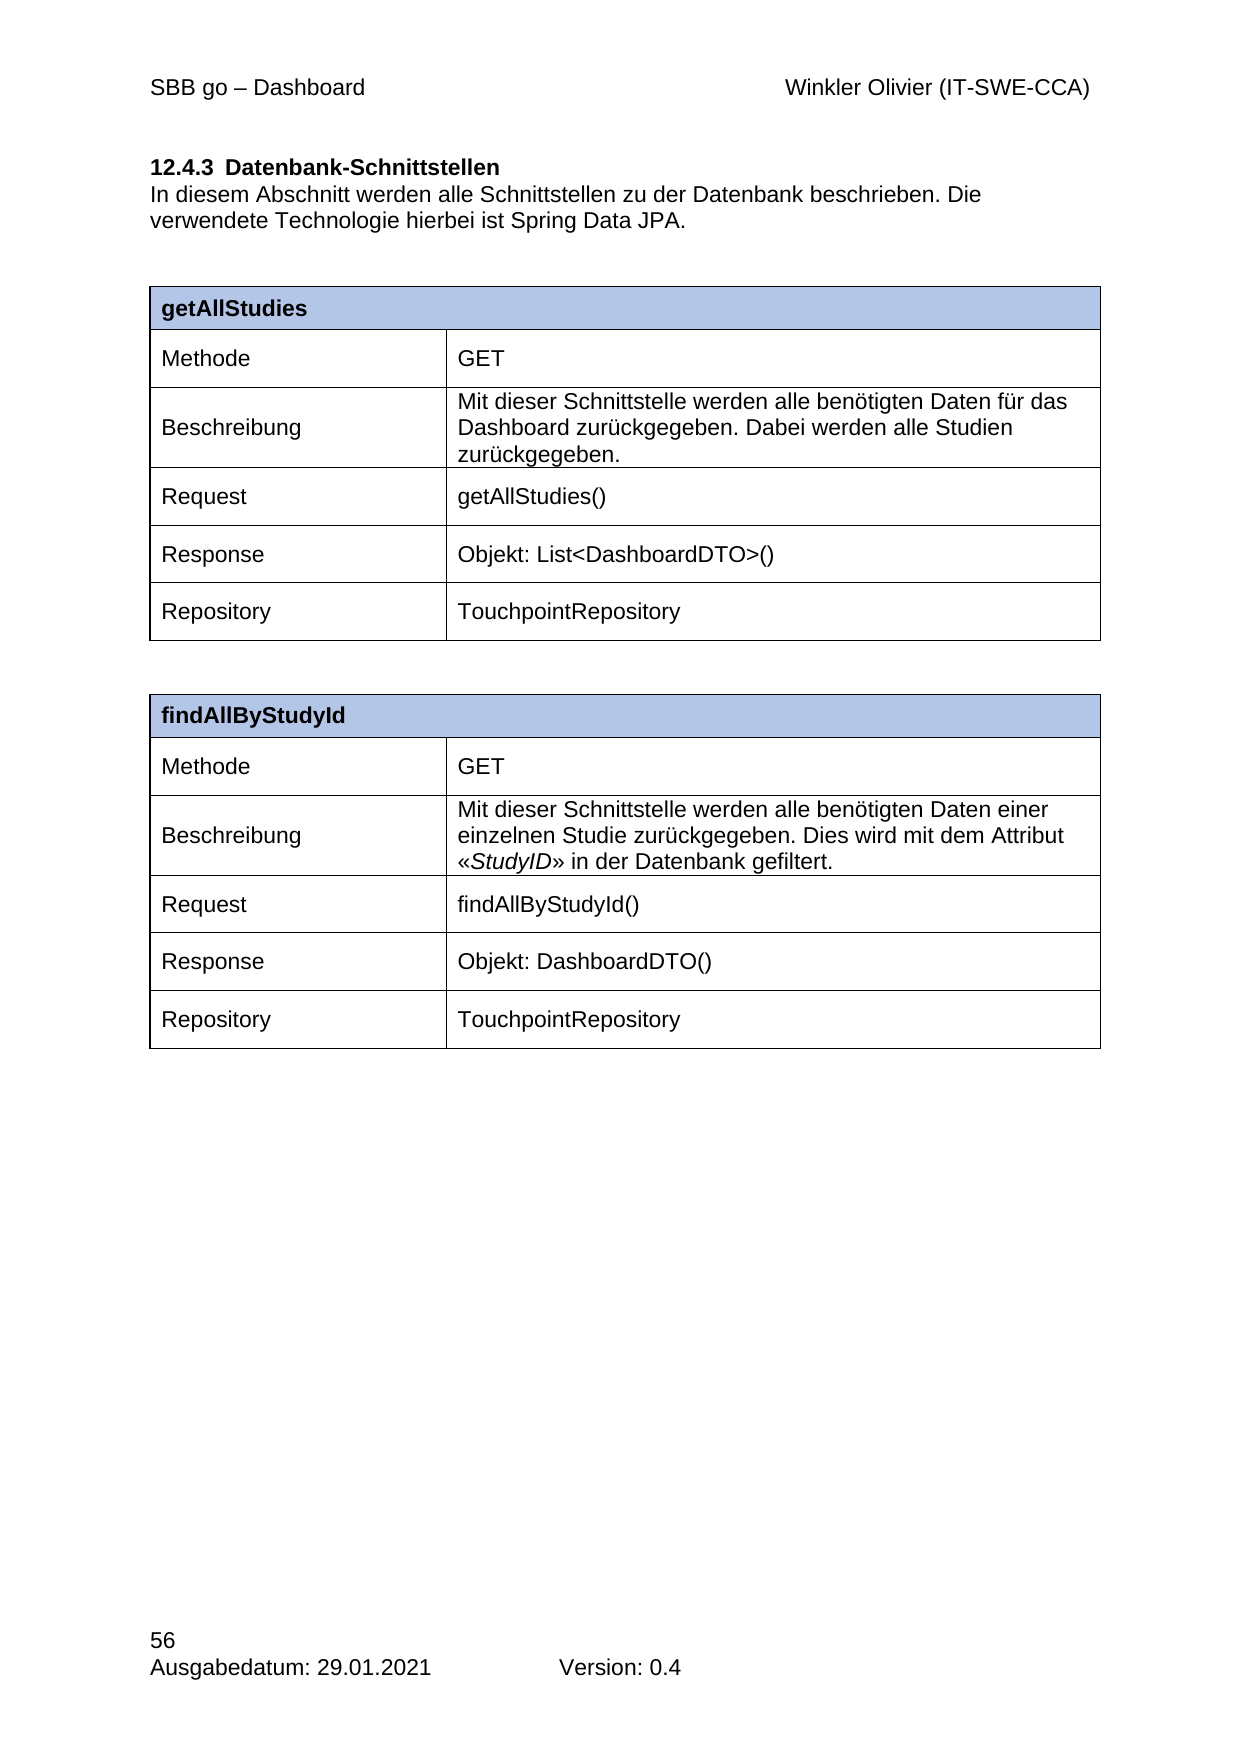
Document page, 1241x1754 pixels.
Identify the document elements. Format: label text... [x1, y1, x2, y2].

table_cell Request [151, 468, 446, 524]
text In diesem Abschnitt werden alle Schnittstellen zu der Datenbank beschrieben. Die verwendete Technologie hierbei ist Spring Data JPA. [150, 181, 1090, 233]
table_cell findAllByStudyId() [447, 876, 1100, 932]
table_cell Beschreibung [151, 388, 446, 467]
table_cell Mit dieser Schnittstelle werden alle benötigten Daten einer einzelnen Studie zurückgegeben. Dies wird mit dem Attribut «StudyID» in der Datenbank gefiltert. [447, 796, 1100, 874]
table_cell Repository [151, 583, 446, 640]
table_header getAllStudies [151, 287, 1100, 329]
table_cell Response [151, 933, 446, 990]
table_cell TouchpointRepository [447, 991, 1100, 1047]
table_cell Request [151, 876, 446, 932]
table_cell Objekt: DashboardDTO() [447, 933, 1100, 990]
table_cell Objekt: List<DashboardDTO>() [447, 526, 1100, 582]
table_cell Repository [151, 991, 446, 1047]
table_cell Methode [151, 330, 446, 387]
table_cell GET [447, 330, 1100, 387]
table_cell Beschreibung [151, 796, 446, 874]
table_cell getAllStudies() [447, 468, 1100, 524]
table_cell Response [151, 526, 446, 582]
subtitle Datenbank-Schnittstellen [150, 154, 1090, 181]
table_cell GET [447, 738, 1100, 794]
table_cell Methode [151, 738, 446, 794]
table_cell Mit dieser Schnittstelle werden alle benötigten Daten für das Dashboard zurückgegeben. Dabei werden alle Studien zurückgegeben. [447, 388, 1100, 467]
table_header findAllByStudyId [151, 695, 1100, 737]
table_cell TouchpointRepository [447, 583, 1100, 640]
